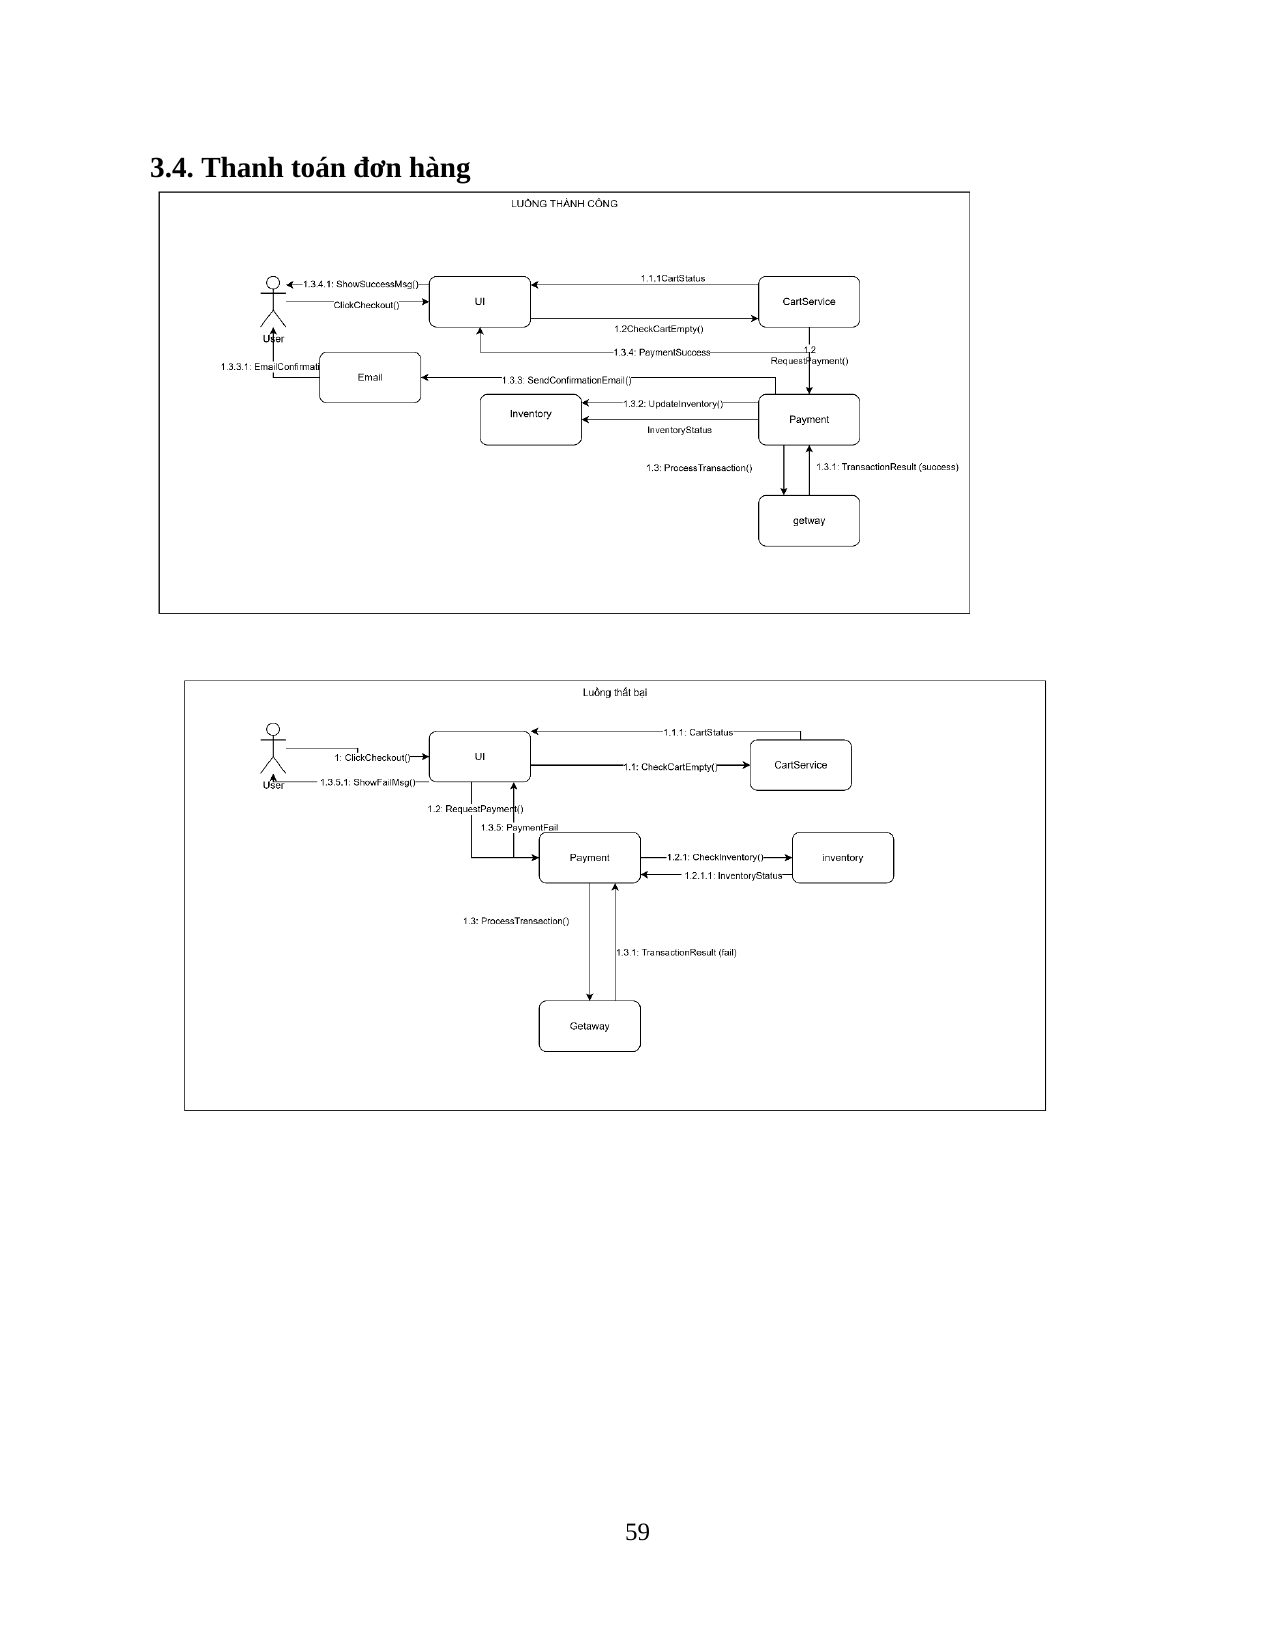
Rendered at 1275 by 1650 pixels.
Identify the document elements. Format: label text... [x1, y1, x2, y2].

picture [150, 183, 1055, 1119]
text 3.4. Thanh toán đơn hàng [150, 150, 1125, 183]
